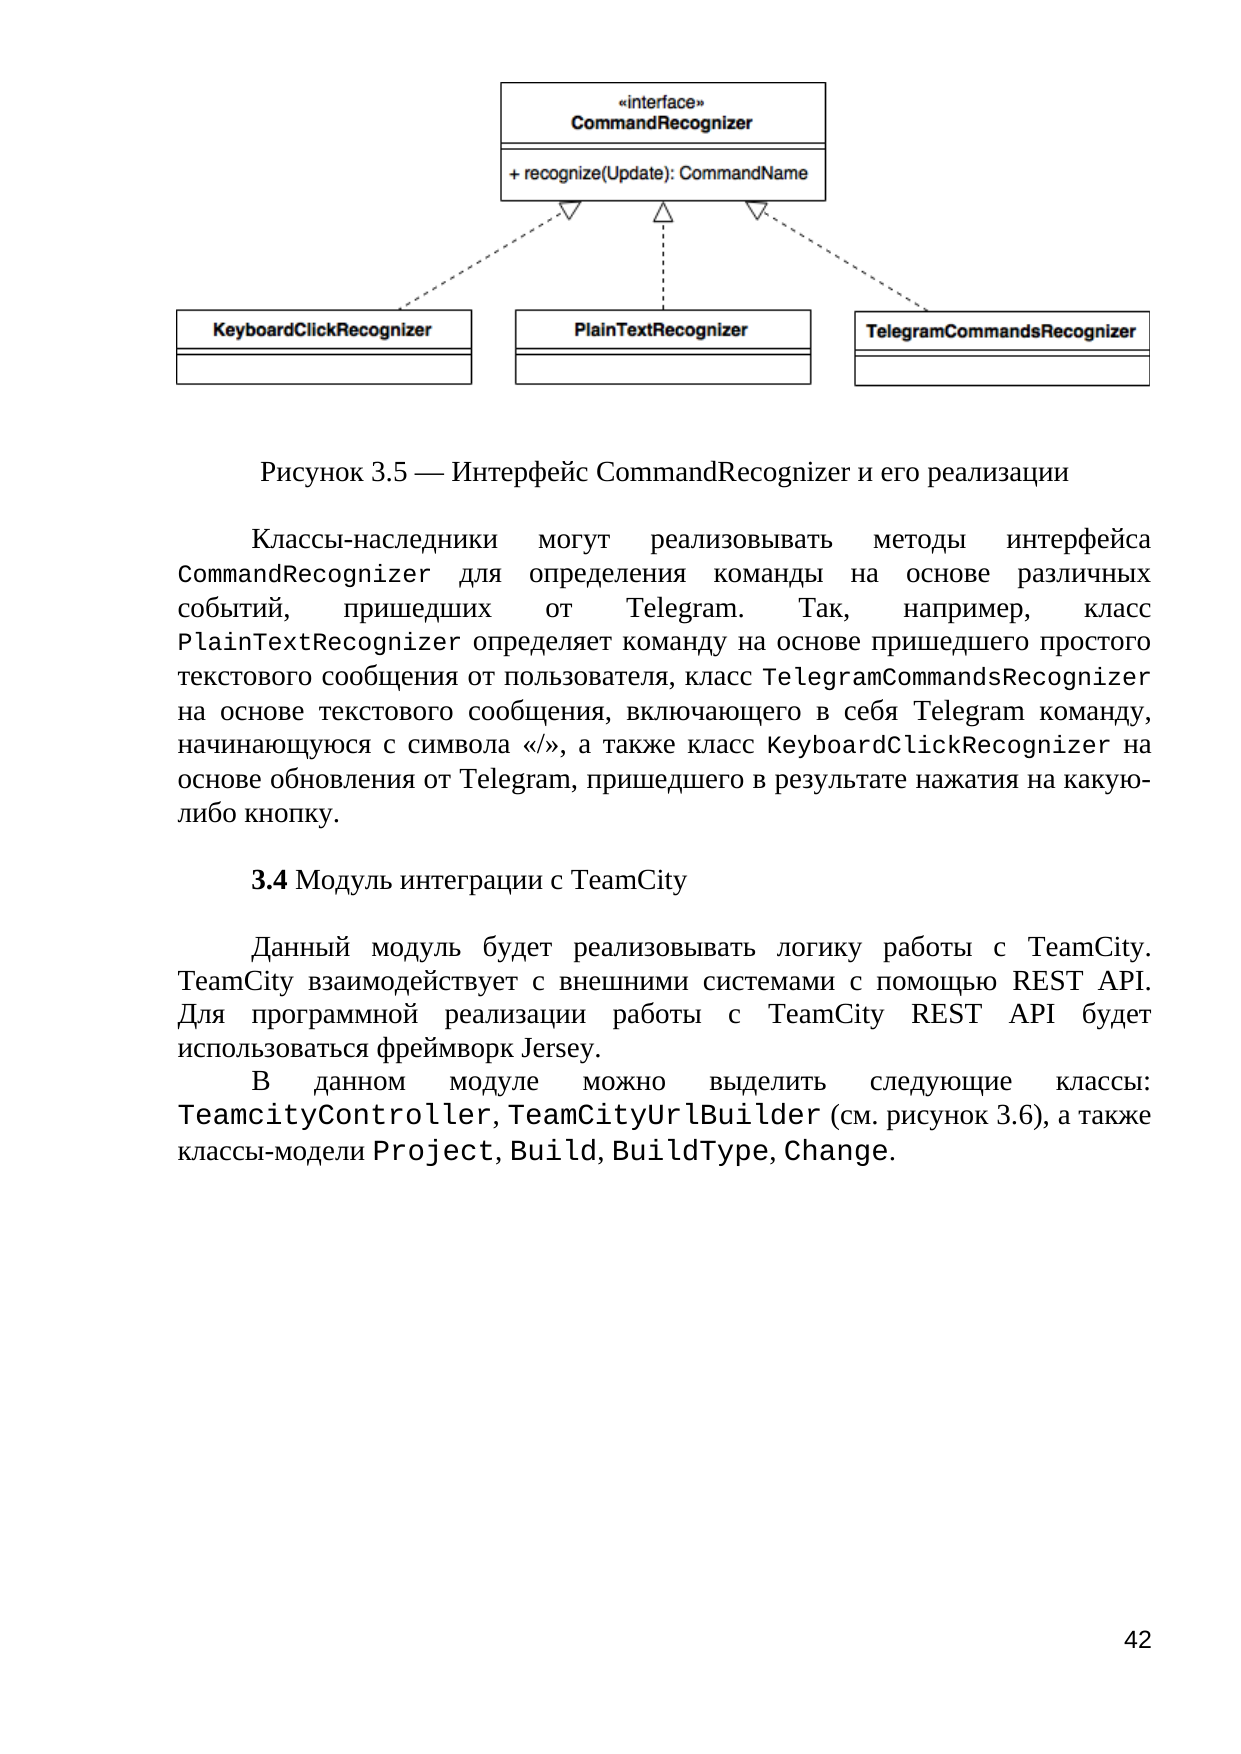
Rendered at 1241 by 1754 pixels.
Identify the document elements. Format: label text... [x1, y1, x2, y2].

text Классы-наследники могут реализовывать методы интерфейса CommandRecognizer для определения команды на основе различных событий, пришедших от Telegram. Так, например, класс PlainTextRecognizer определяет команду на основе пришедшего простого текстового сообщения от пользователя, класс TelegramCommandsRecognizer на основе текстового сообщения, включающего в себя Telegram команду, начинающуюся с символа «/», а также класс KeyboardClickRecognizer на основе обновления от Telegram, пришедшего в результате нажатия на какую-либо кнопку. [177, 522, 1152, 828]
text Данный модуль будет реализовывать логику работы с TeamCity. TeamCity взаимодействует с внешними системами с помощью REST API. Для программной реализации работы с TeamCity REST API будет использоваться фреймворк Jersey. [177, 929, 1152, 1063]
subtitle 3.4 Модуль интеграции с TeamCity [251, 862, 1152, 896]
text В данном модуле можно выделить следующие классы: TeamcityController, TeamCityUrlBuilder (см. рисунок 3.6), а также классы-модели Project, Build, BuildType, Change. [177, 1063, 1152, 1169]
text Рисунок 3.5 — Интерфейс CommandRecognizer и его реализации [177, 454, 1152, 488]
picture [176, 82, 1150, 388]
